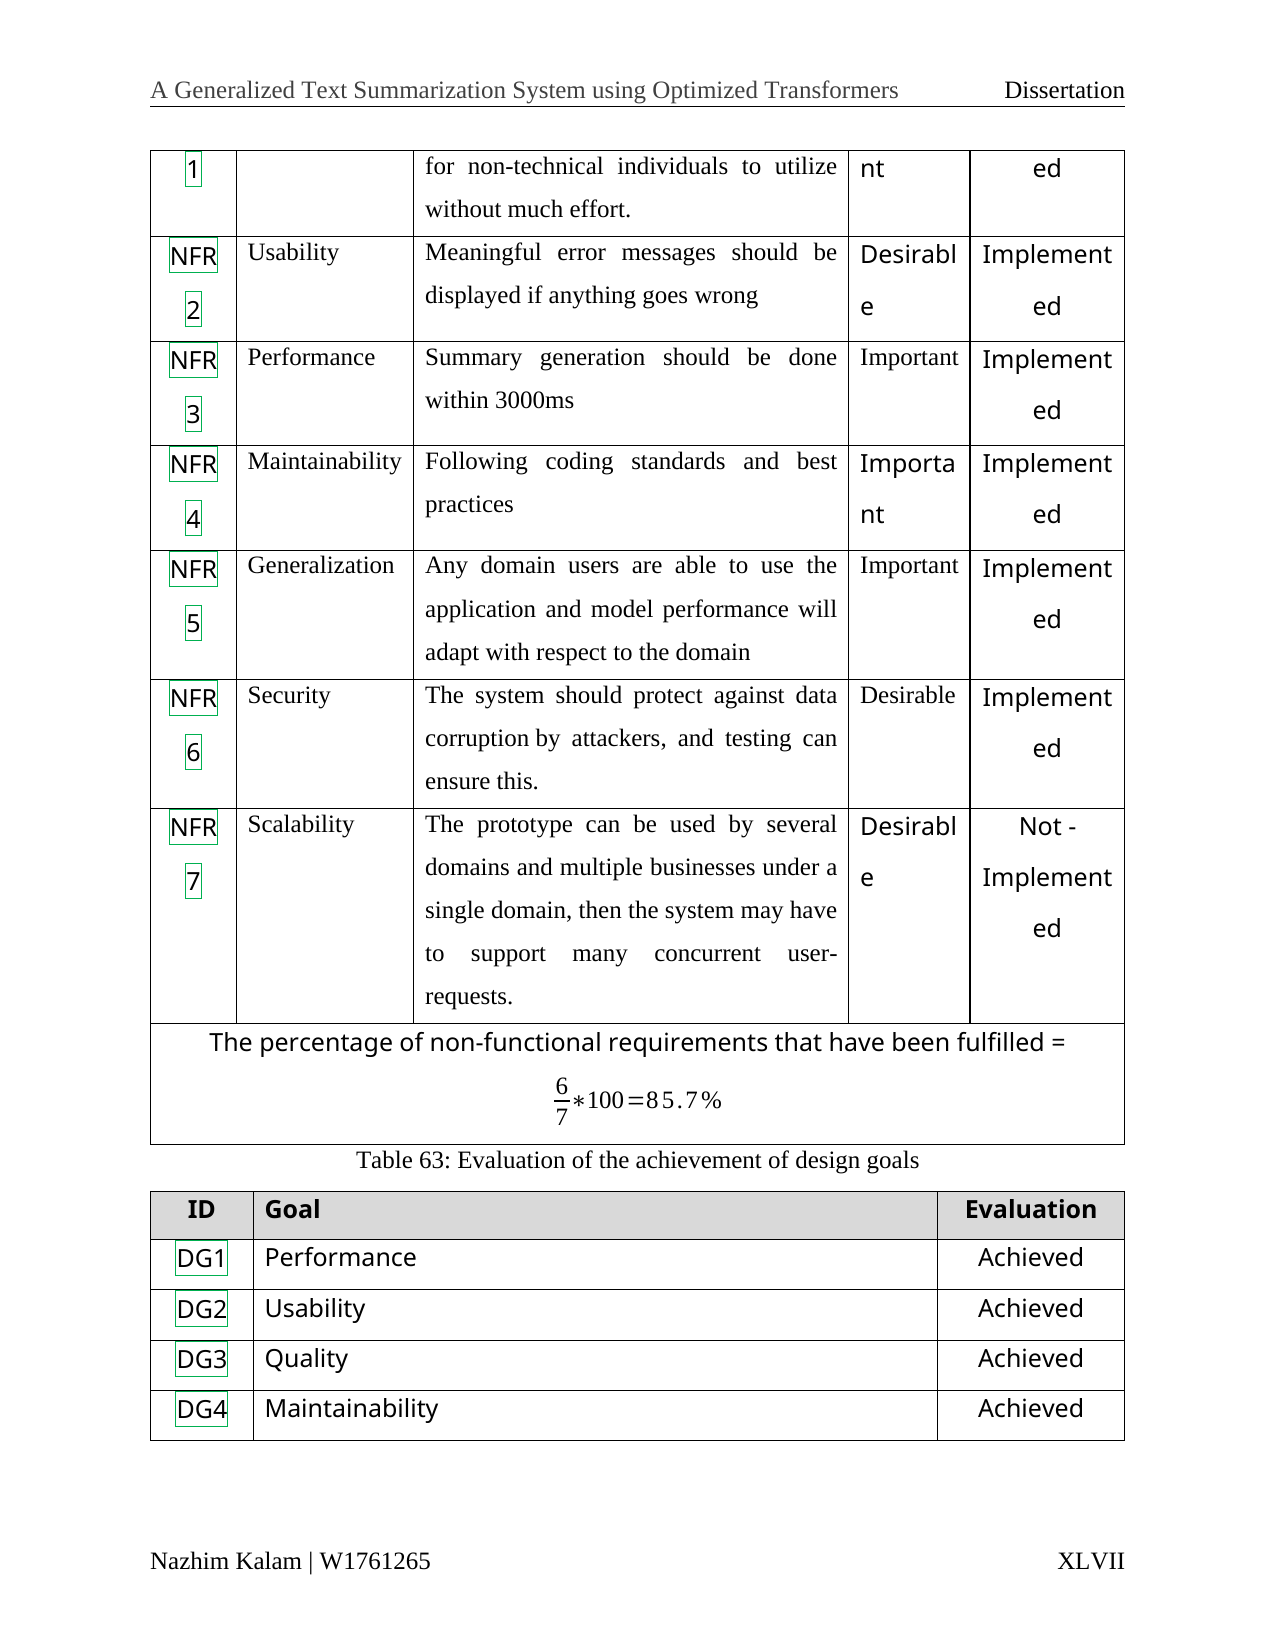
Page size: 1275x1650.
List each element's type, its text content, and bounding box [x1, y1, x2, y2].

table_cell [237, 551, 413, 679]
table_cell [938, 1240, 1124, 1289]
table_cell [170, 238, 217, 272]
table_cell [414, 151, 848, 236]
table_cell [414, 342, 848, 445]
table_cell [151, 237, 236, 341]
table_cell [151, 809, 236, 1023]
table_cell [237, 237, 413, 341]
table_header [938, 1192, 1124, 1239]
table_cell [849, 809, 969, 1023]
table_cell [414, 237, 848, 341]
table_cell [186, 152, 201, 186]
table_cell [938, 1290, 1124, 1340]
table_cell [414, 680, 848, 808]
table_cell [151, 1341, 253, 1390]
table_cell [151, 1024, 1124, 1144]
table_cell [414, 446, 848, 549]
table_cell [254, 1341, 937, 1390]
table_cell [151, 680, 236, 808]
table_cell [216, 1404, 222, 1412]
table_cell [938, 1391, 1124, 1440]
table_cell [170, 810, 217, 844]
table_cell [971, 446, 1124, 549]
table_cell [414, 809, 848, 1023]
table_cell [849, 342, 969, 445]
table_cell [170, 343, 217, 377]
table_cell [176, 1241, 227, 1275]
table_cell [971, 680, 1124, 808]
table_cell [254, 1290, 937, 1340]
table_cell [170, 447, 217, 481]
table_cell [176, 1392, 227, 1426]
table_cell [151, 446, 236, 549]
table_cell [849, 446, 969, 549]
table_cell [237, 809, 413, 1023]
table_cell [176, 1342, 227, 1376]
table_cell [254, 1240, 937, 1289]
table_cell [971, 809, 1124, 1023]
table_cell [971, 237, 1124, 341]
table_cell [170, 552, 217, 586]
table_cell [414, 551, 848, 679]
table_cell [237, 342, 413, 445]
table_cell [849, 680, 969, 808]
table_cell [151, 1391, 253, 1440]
text Table 63: Evaluation of the achievement of design goals [150, 1145, 1125, 1174]
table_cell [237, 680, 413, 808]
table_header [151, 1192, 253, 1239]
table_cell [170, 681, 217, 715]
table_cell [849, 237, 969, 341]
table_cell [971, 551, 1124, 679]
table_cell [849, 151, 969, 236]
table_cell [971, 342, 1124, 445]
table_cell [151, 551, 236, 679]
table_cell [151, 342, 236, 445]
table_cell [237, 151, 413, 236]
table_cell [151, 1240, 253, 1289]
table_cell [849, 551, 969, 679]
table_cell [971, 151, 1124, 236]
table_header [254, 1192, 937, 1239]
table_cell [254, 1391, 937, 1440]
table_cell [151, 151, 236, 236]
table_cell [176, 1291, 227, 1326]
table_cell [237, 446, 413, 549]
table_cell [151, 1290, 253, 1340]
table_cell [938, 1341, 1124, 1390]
